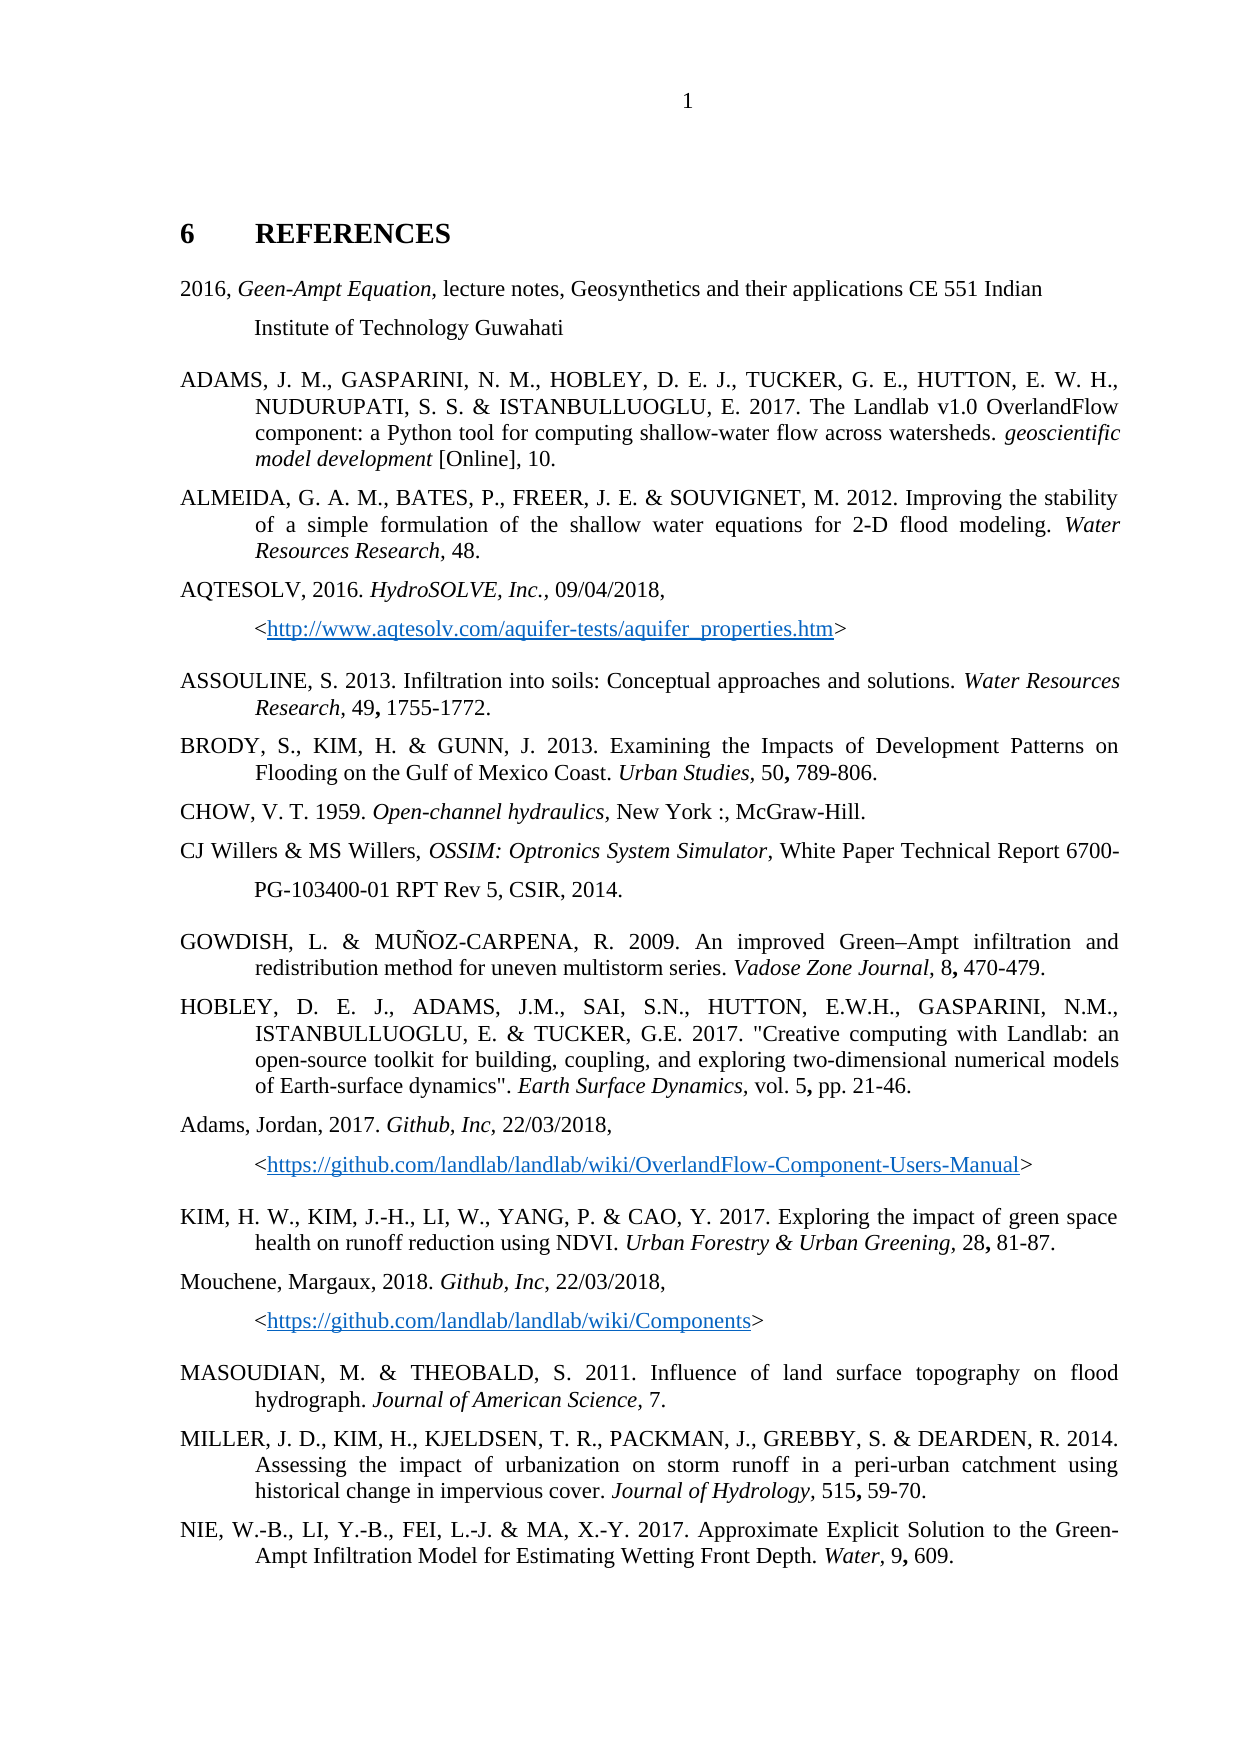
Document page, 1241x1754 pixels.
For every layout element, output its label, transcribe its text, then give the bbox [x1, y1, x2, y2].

text ALMEIDA, G. A. M., BATES, P., FREER, J. E. & SOUVIGNET, M. 2012. Improving the stability of a simple formulation of the shallow water equations for 2‐D flood modeling. Water Resources Research, 48. [180, 484, 1120, 563]
text Adams, Jordan, 2017. Github, Inc, 22/03/2018, <https://github.com/landlab/landlab/wiki/OverlandFlow-Component-Users-Manual> [180, 1111, 1120, 1177]
text CJ Willers & MS Willers, OSSIM: Optronics System Simulator, White Paper Technical Report 6700-PG-103400-01 RPT Rev 5, CSIR, 2014. [180, 837, 1120, 902]
text MASOUDIAN, M. & THEOBALD, S. 2011. Influence of land surface topography on flood hydrograph. Journal of American Science, 7. [180, 1359, 1120, 1412]
text KIM, H. W., KIM, J.-H., LI, W., YANG, P. & CAO, Y. 2017. Exploring the impact of green space health on runoff reduction using NDVI. Urban Forestry & Urban Greening, 28, 81-87. [180, 1203, 1120, 1255]
text MILLER, J. D., KIM, H., KJELDSEN, T. R., PACKMAN, J., GREBBY, S. & DEARDEN, R. 2014. Assessing the impact of urbanization on storm runoff in a peri-urban catchment using historical change in impervious cover. Journal of Hydrology, 515, 59-70. [180, 1424, 1120, 1504]
text 2016, Geen-Ampt Equation, lecture notes, Geosynthetics and their applications CE 551 Indian Institute of Technology Guwahati [180, 275, 1120, 341]
text ASSOULINE, S. 2013. Infiltration into soils: Conceptual approaches and solutions. Water Resources Research, 49, 1755-1772. [180, 667, 1120, 720]
text Mouchene, Margaux, 2018. Github, Inc, 22/03/2018, <https://github.com/landlab/landlab/wiki/Components> [180, 1268, 1120, 1334]
text CHOW, V. T. 1959. Open-channel hydraulics, New York :, McGraw-Hill. [180, 798, 1120, 824]
text GOWDISH, L. & MUÑOZ-CARPENA, R. 2009. An improved Green–Ampt infiltration and redistribution method for uneven multistorm series. Vadose Zone Journal, 8, 470-479. [180, 928, 1120, 981]
text NIE, W.-B., LI, Y.-B., FEI, L.-J. & MA, X.-Y. 2017. Approximate Explicit Solution to the Green-Ampt Infiltration Model for Estimating Wetting Front Depth. Water, 9, 609. [180, 1516, 1120, 1569]
text BRODY, S., KIM, H. & GUNN, J. 2013. Examining the Impacts of Development Patterns on Flooding on the Gulf of Mexico Coast. Urban Studies, 50, 789-806. [180, 733, 1120, 785]
text AQTESOLV, 2016. HydroSOLVE, Inc., 09/04/2018, <http://www.aqtesolv.com/aquifer-tests/aquifer_properties.htm> [180, 576, 1120, 642]
subtitle REFERENCES [180, 216, 1120, 250]
text ADAMS, J. M., GASPARINI, N. M., HOBLEY, D. E. J., TUCKER, G. E., HUTTON, E. W. H., NUDURUPATI, S. S. & ISTANBULLUOGLU, E. 2017. The Landlab v1.0 OverlandFlow component: a Python tool for computing shallow-water flow across watersheds. geoscientific model development [Online], 10. [180, 366, 1120, 472]
text HOBLEY, D. E. J., ADAMS, J.M., SAI, S.N., HUTTON, E.W.H., GASPARINI, N.M., ISTANBULLUOGLU, E. & TUCKER, G.E. 2017. "Creative computing with Landlab: an open-source toolkit for building, coupling, and exploring two-dimensional numerical models of Earth-surface dynamics". Earth Surface Dynamics, vol. 5, pp. 21-46. [180, 993, 1120, 1099]
